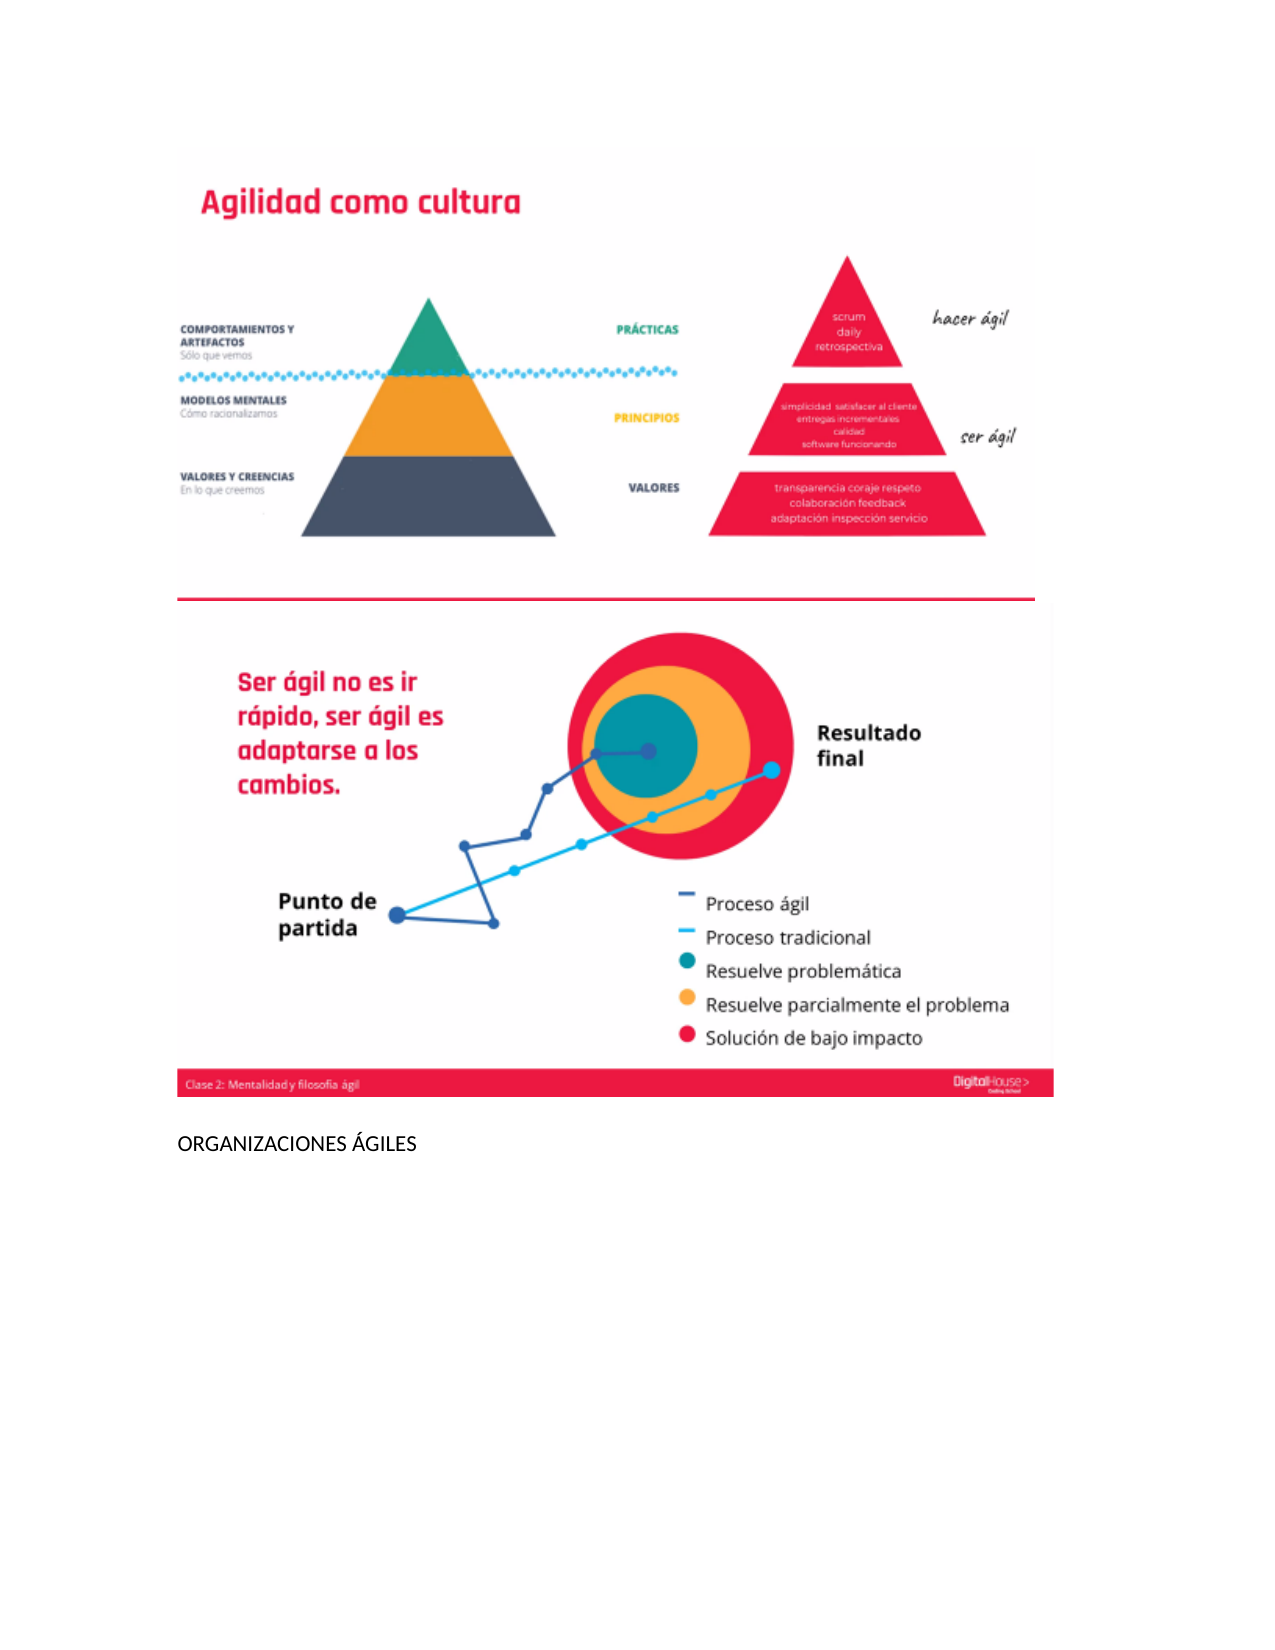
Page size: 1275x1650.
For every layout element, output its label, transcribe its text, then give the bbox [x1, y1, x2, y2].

text ORGANIZACIONES ÁGILES [177, 1129, 1098, 1157]
picture [177, 603, 1054, 1097]
picture [177, 147, 1035, 601]
